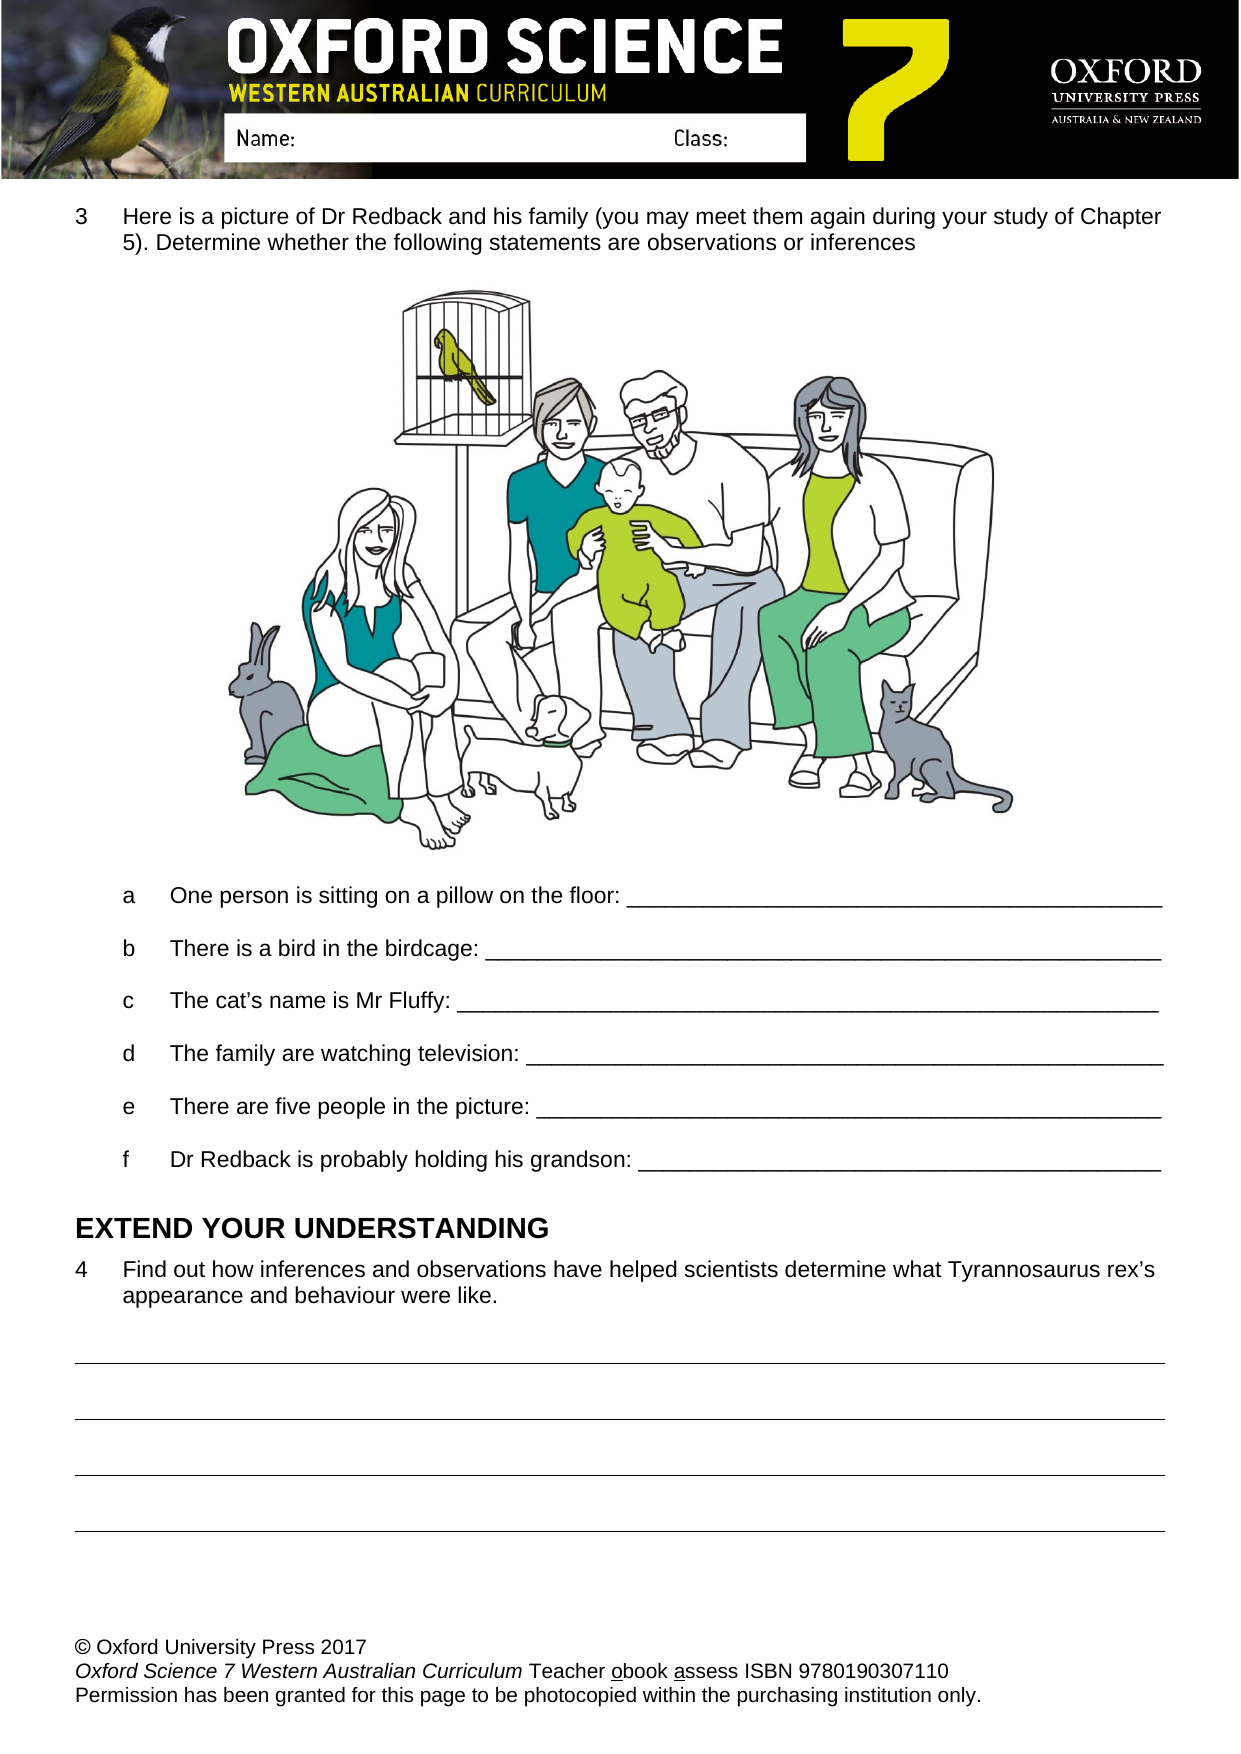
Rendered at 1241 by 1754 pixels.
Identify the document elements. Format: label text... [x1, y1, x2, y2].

list 3 Here is a picture of Dr Redback and his family (you may meet them again during your study of Chapter 5). Determine whether the following statements are observations or inferences [75, 178, 1165, 256]
picture [0, 0, 1238, 178]
picture [223, 282, 1018, 856]
list b There is a bird in the birdcage: _____________________________________________________ [122, 935, 1165, 961]
list c The cat’s name is Mr Fluffy: _______________________________________________________ [122, 987, 1165, 1014]
text EXTEND YOUR UNDERSTANDING [75, 1211, 1165, 1244]
list 4 Find out how inferences and observations have helped scientists determine what Tyrannosaurus rex’s appearance and behaviour were like. [75, 1256, 1165, 1308]
list f Dr Redback is probably holding his grandson: _________________________________________ [122, 1146, 1165, 1172]
list a One person is sitting on a pillow on the floor: __________________________________________ [122, 882, 1165, 908]
list e There are five people in the picture: _________________________________________________ [122, 1093, 1165, 1119]
list d The family are watching television: __________________________________________________ [122, 1040, 1165, 1066]
